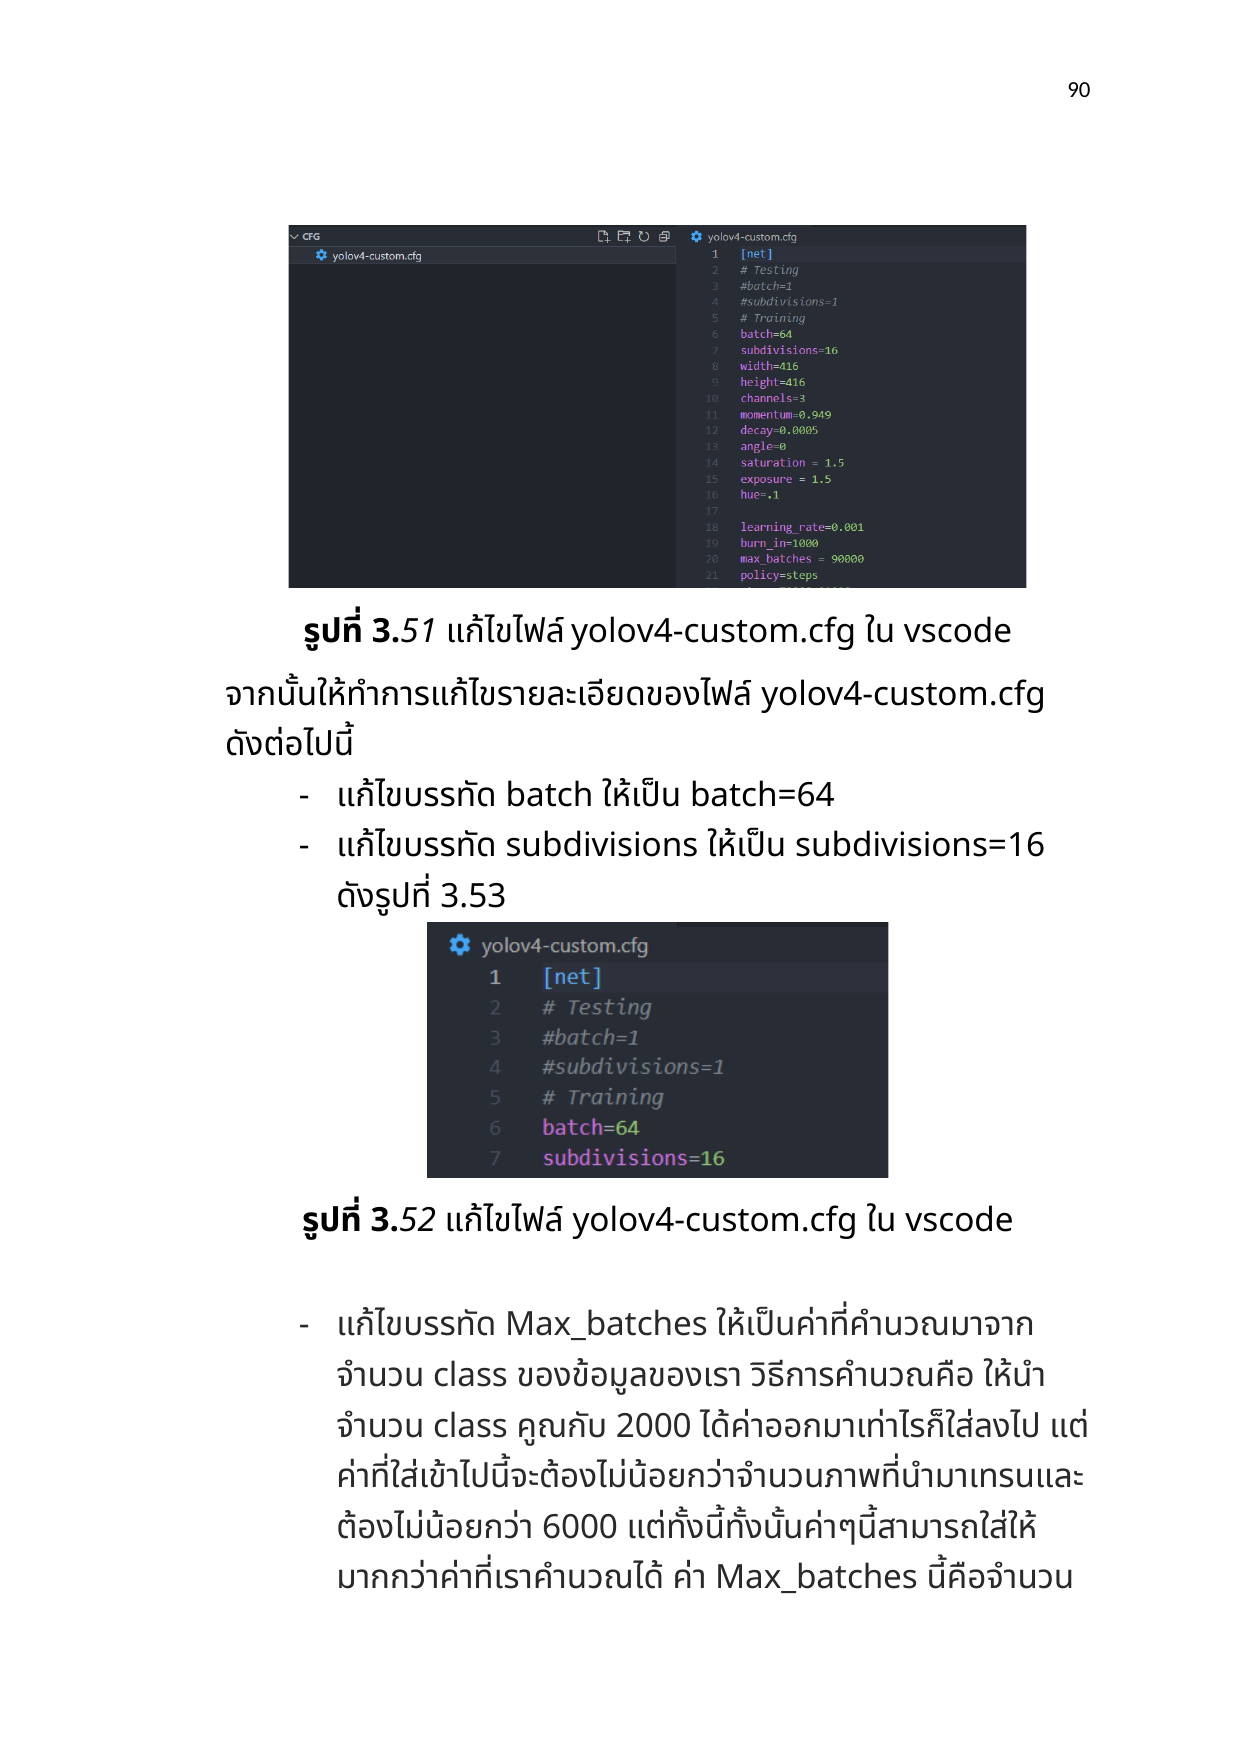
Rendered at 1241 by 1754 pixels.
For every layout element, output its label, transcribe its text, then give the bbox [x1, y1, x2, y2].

text รูปที่ 3.52 แก้ไขไฟล์ yolov4-custom.cfg ใน vscode [225, 1196, 1090, 1247]
list แก้ไขบรรทัด batch ให้เป็น batch=64 [299, 771, 1090, 821]
text จากนั้นให้ทำการแก้ไขรายละเอียดของไฟล์ yolov4-custom.cfg ดังต่อไปนี้ [225, 669, 1090, 771]
picture [288, 225, 1027, 588]
text รูปที่ 3.51 แก้ไขไฟล์ yolov4-custom.cfg ใน vscode [225, 606, 1090, 657]
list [299, 1300, 1090, 1604]
list แก้ไขบรรทัด subdivisions ให้เป็น subdivisions=16 ดังรูปที่ 3.53 [299, 821, 1090, 922]
picture [427, 922, 889, 1178]
